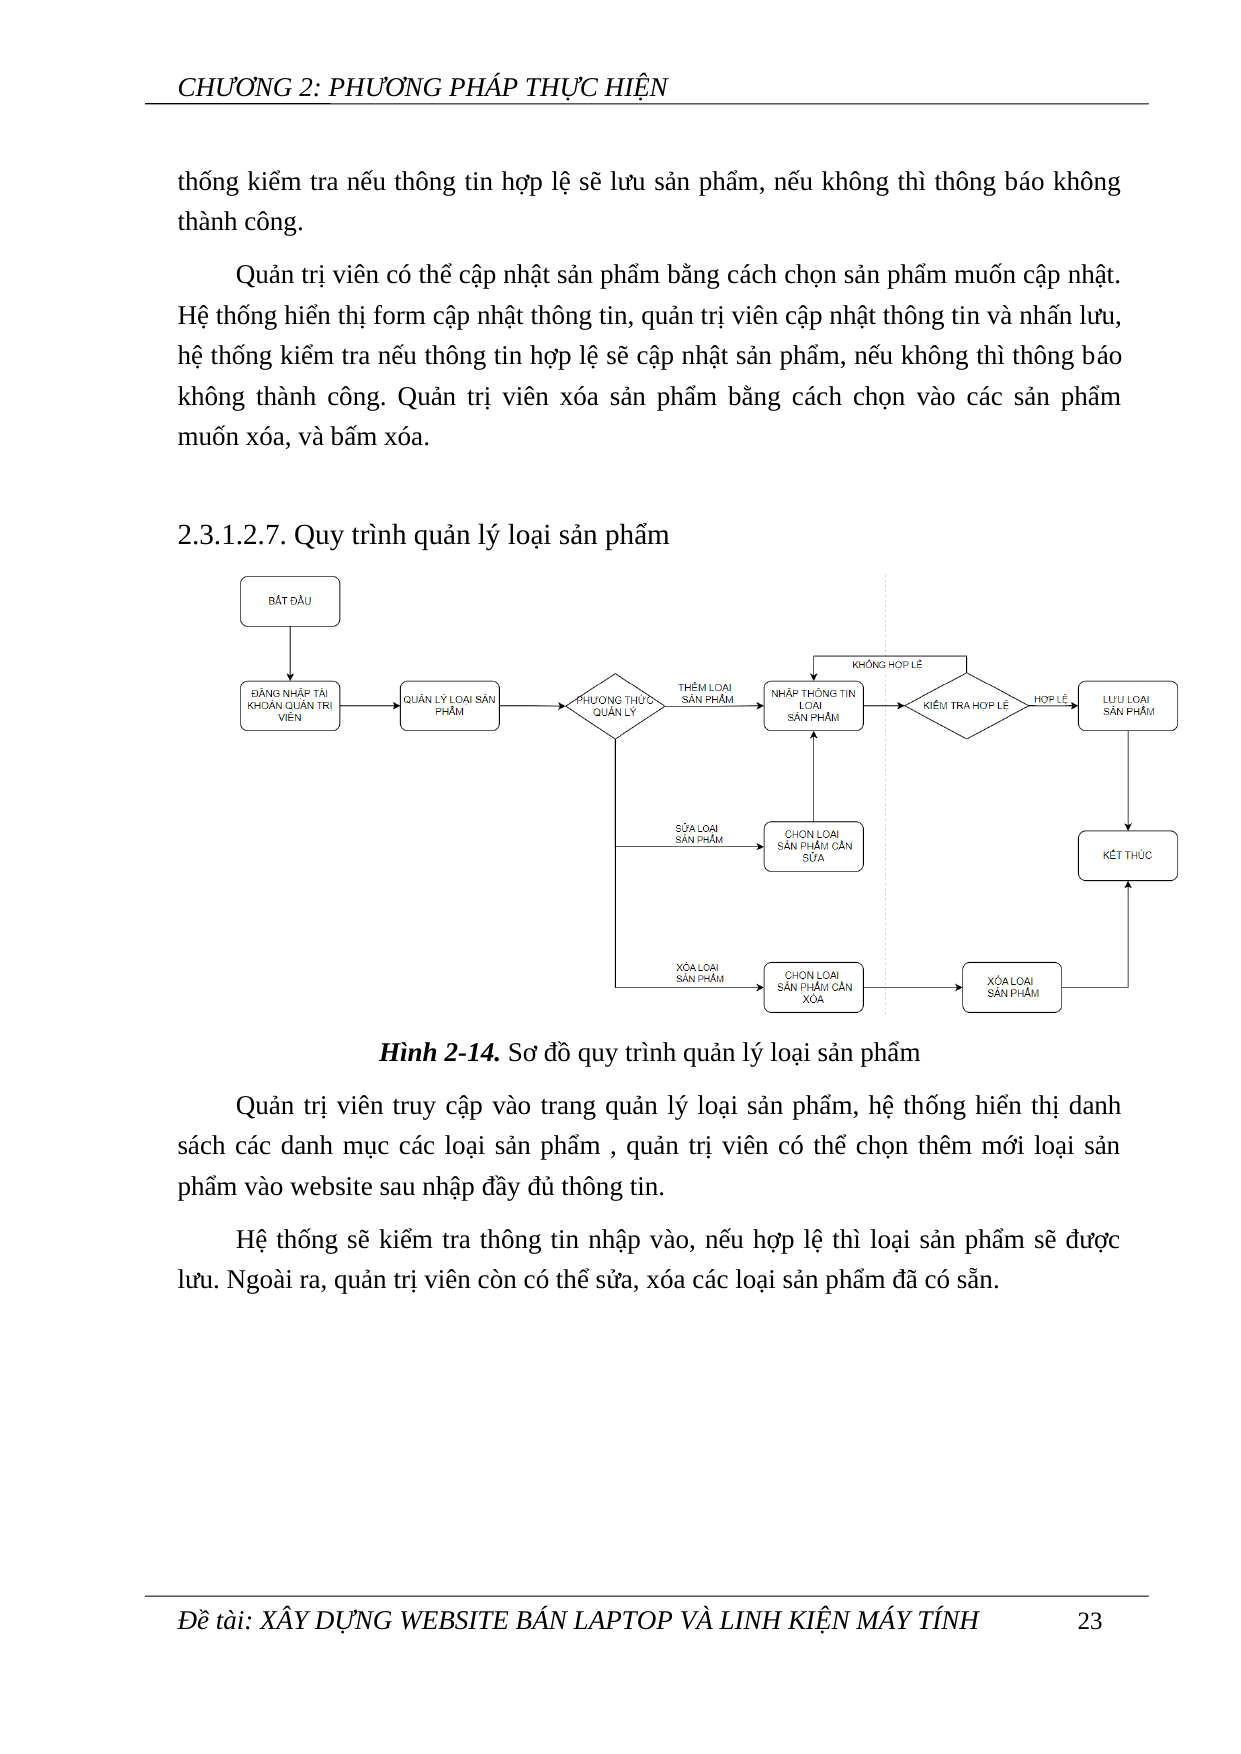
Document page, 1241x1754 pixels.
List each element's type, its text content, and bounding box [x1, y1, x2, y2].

picture [235, 573, 1181, 1015]
subtitle Quy trình quản lý loại sản phẩm [177, 517, 1122, 551]
text Quản trị viên truy cập vào trang quản lý loại sản phẩm, hệ thống hiển thị danh sách các danh mục các loại sản phẩm , quản trị viên có thể chọn thêm mới loại sản phẩm vào website sau nhập đầy đủ thông tin. [177, 1089, 1122, 1201]
text Quản trị viên có thể cập nhật sản phẩm bằng cách chọn sản phẩm muốn cập nhật. Hệ thống hiển thị form cập nhật thông tin, quản trị viên cập nhật thông tin và nhấn lưu, hệ thống kiểm tra nếu thông tin hợp lệ sẽ cập nhật sản phẩm, nếu không thì thông báo không thành công. Quản trị viên xóa sản phẩm bằng cách chọn vào các sản phẩm muốn xóa, và bấm xóa. [177, 258, 1122, 451]
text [177, 165, 1122, 237]
text Hệ thống sẽ kiểm tra thông tin nhập vào, nếu hợp lệ thì loại sản phẩm sẽ được lưu. Ngoài ra, quản trị viên còn có thể sửa, xóa các loại sản phẩm đã có sẵn. [177, 1223, 1122, 1294]
text Hình 2-14. Sơ đồ quy trình quản lý loại sản phẩm [177, 1036, 1122, 1067]
